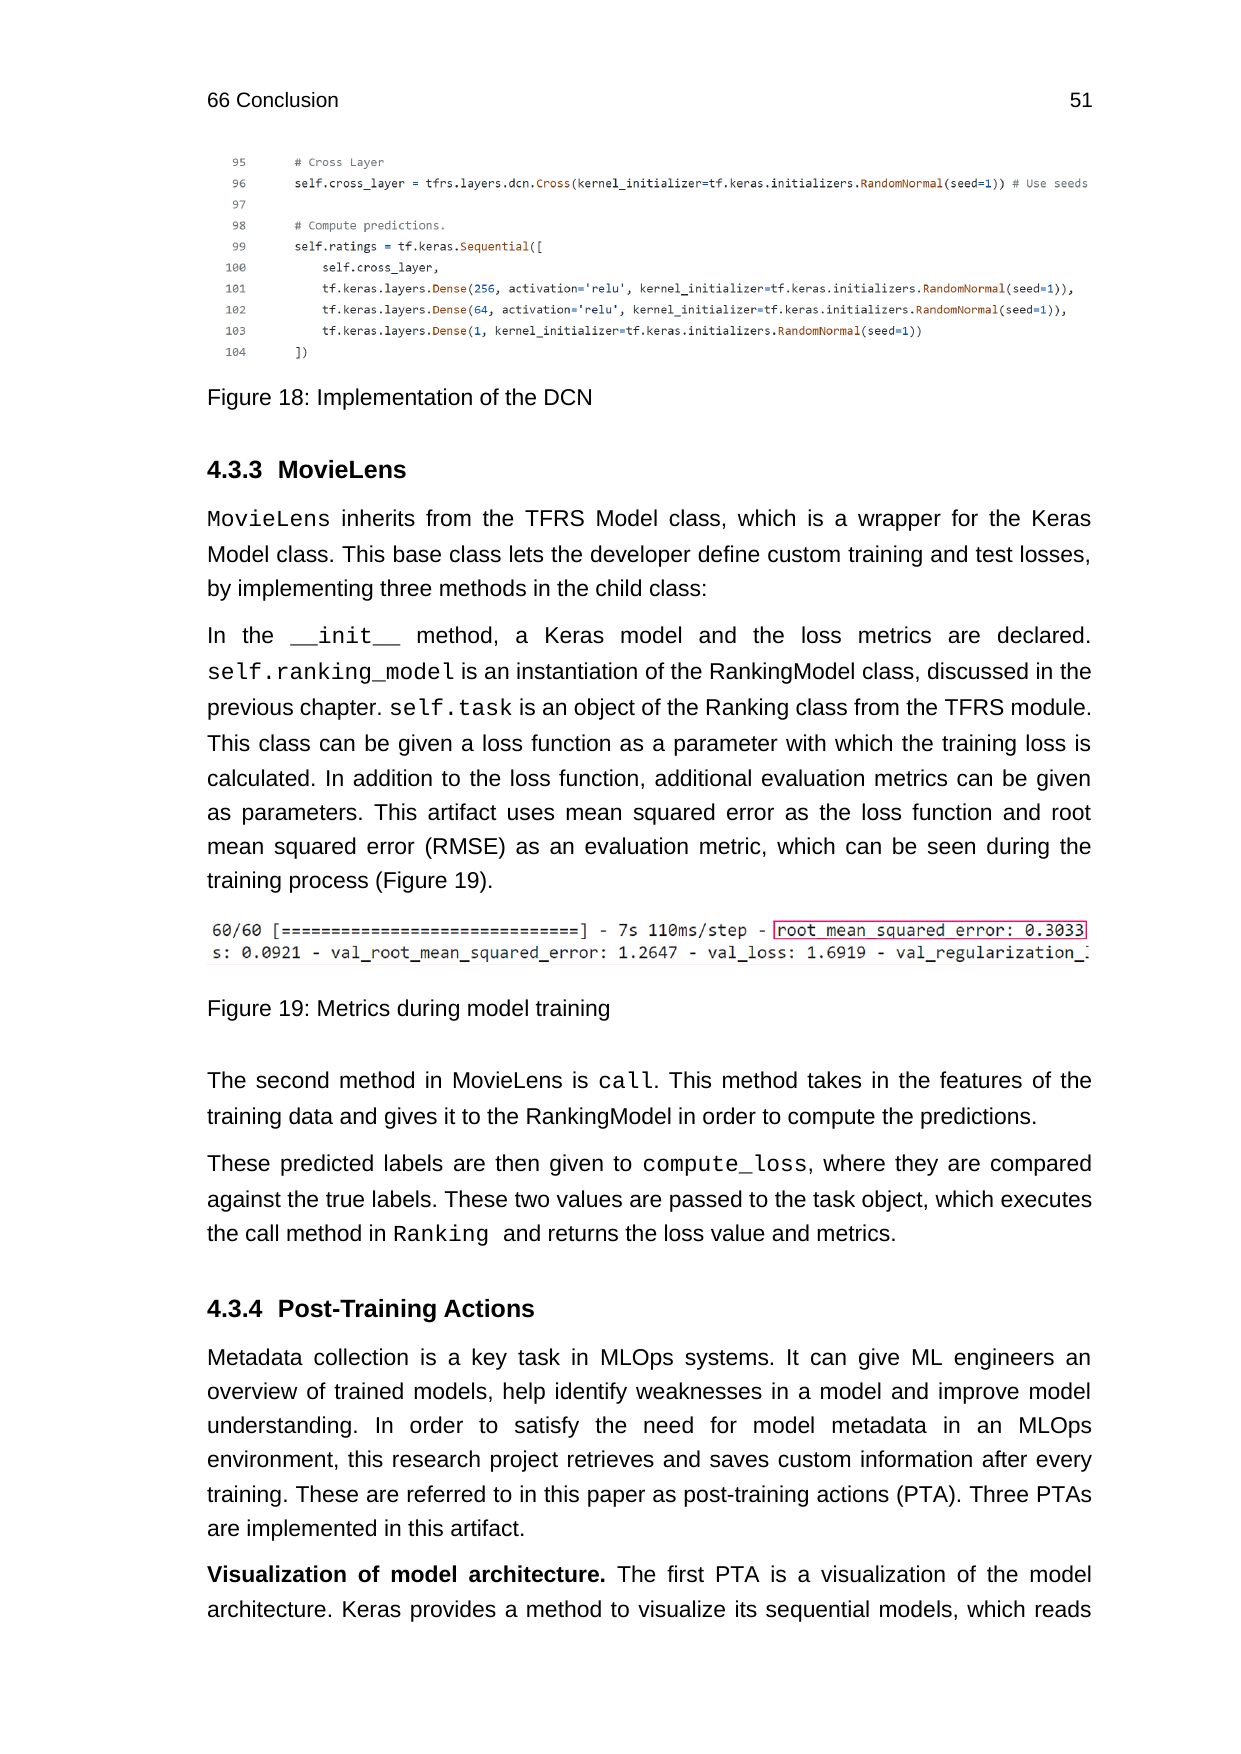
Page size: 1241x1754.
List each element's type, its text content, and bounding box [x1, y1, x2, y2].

subtitle Post-Training Actions [207, 1294, 1092, 1323]
text These predicted labels are then given to compute_loss, where they are compared against the true labels. These two values are passed to the task object, which executes the call method in Ranking and returns the loss value and metrics. [207, 1149, 1092, 1248]
text The second method in MovieLens is call. This method takes in the features of the training data and gives it to the RankingModel in order to compute the predictions. [207, 1067, 1092, 1129]
subtitle MovieLens [207, 455, 1092, 484]
picture [206, 147, 1093, 364]
text MovieLens inherits from the TFRS Model class, which is a wrapper for the Keras Model class. This base class lets the developer define custom training and test losses, by implementing three methods in the child class: [207, 505, 1092, 602]
text Metadata collection is a key task in MLOps systems. It can give ML engineers an overview of trained models, help identify weaknesses in a model and improve model understanding. In order to satisfy the need for model metadata in an MLOps environment, this research project retrieves and saves custom information after every training. These are referred to in this paper as post-training actions (PTA). Three PTAs are implemented in this artifact. [207, 1344, 1092, 1541]
picture [206, 913, 1093, 975]
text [207, 1561, 1092, 1622]
